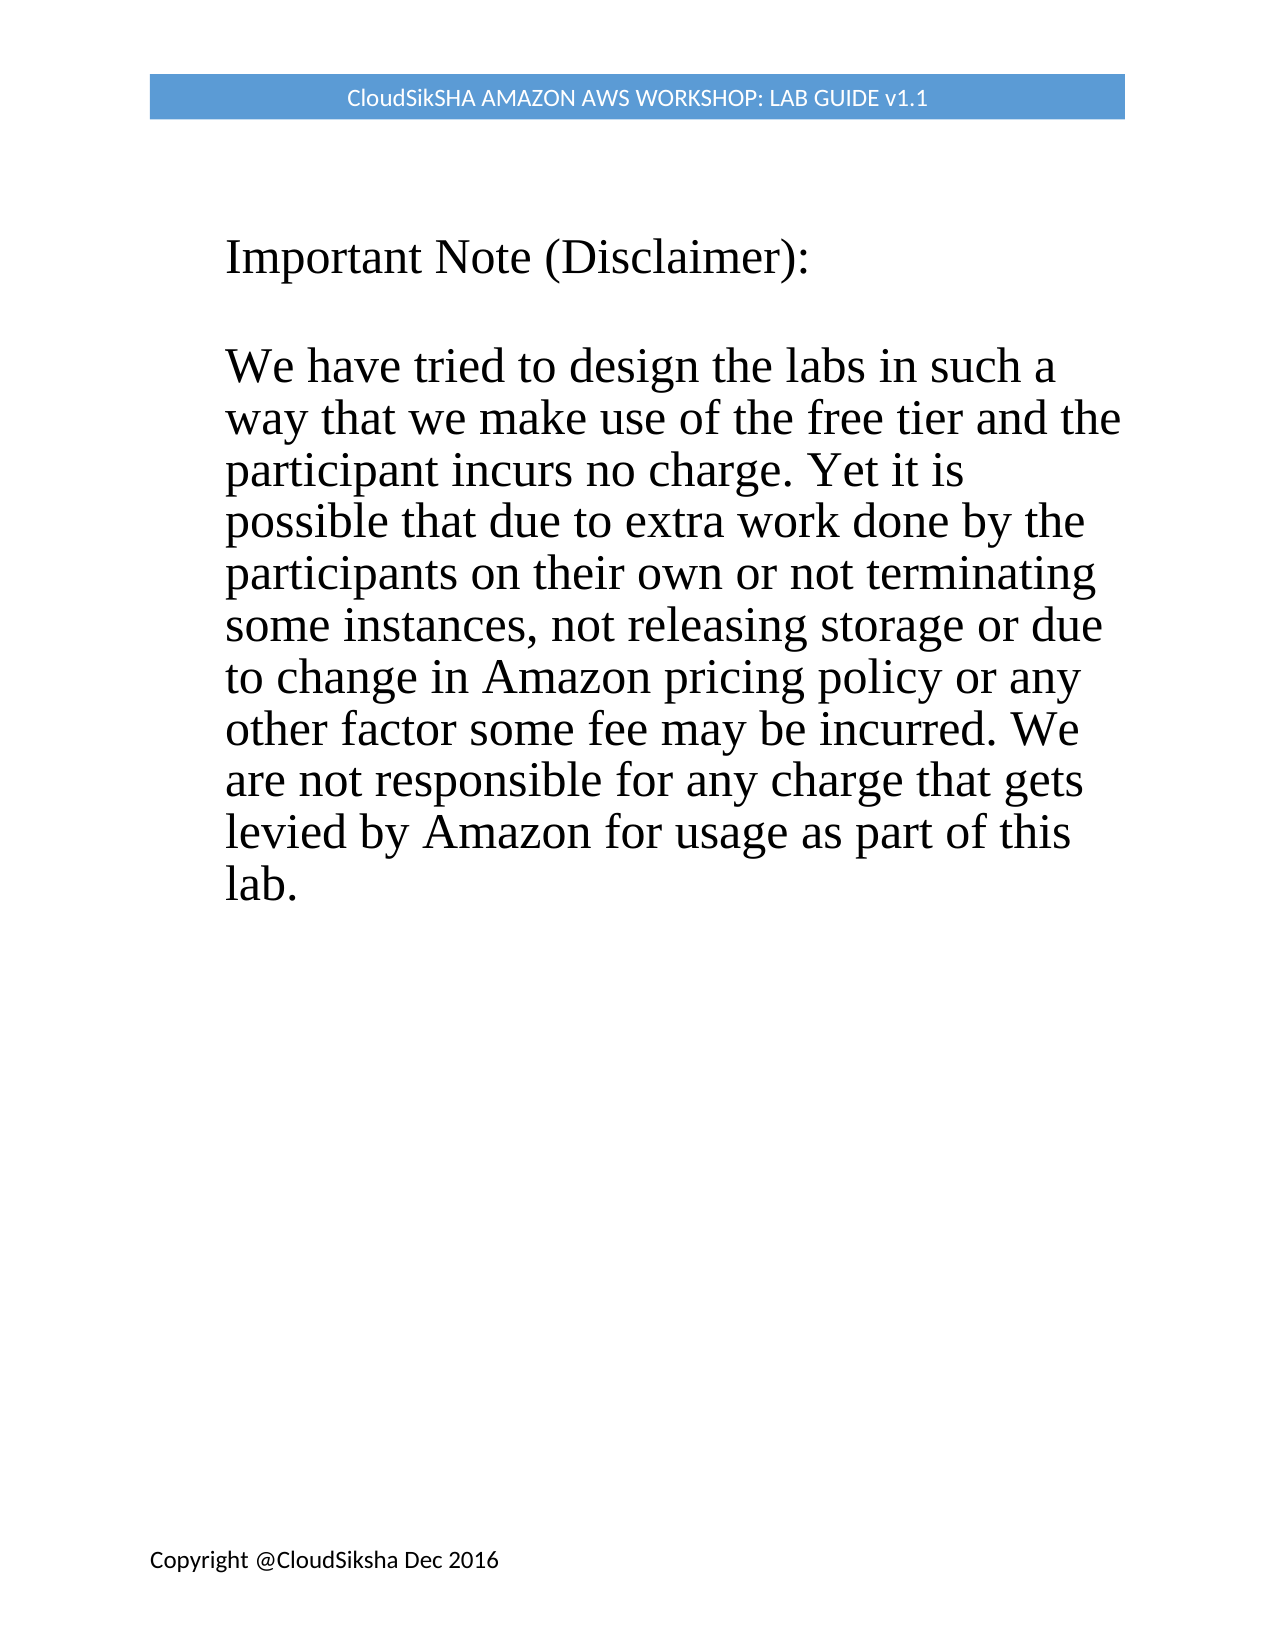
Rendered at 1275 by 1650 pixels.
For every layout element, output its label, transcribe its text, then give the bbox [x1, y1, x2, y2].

list We have tried to design the labs in such a way that we make use of the free tier and the participant incurs no charge. Yet it is possible that due to extra work done by the participants on their own or not terminating some instances, not releasing storage or due to change in Amazon pricing policy or any other factor some fee may be incurred. We are not responsible for any charge that gets levied by Amazon for usage as part of this lab. [225, 342, 1125, 911]
list Important Note (Disclaimer): [225, 232, 1125, 284]
